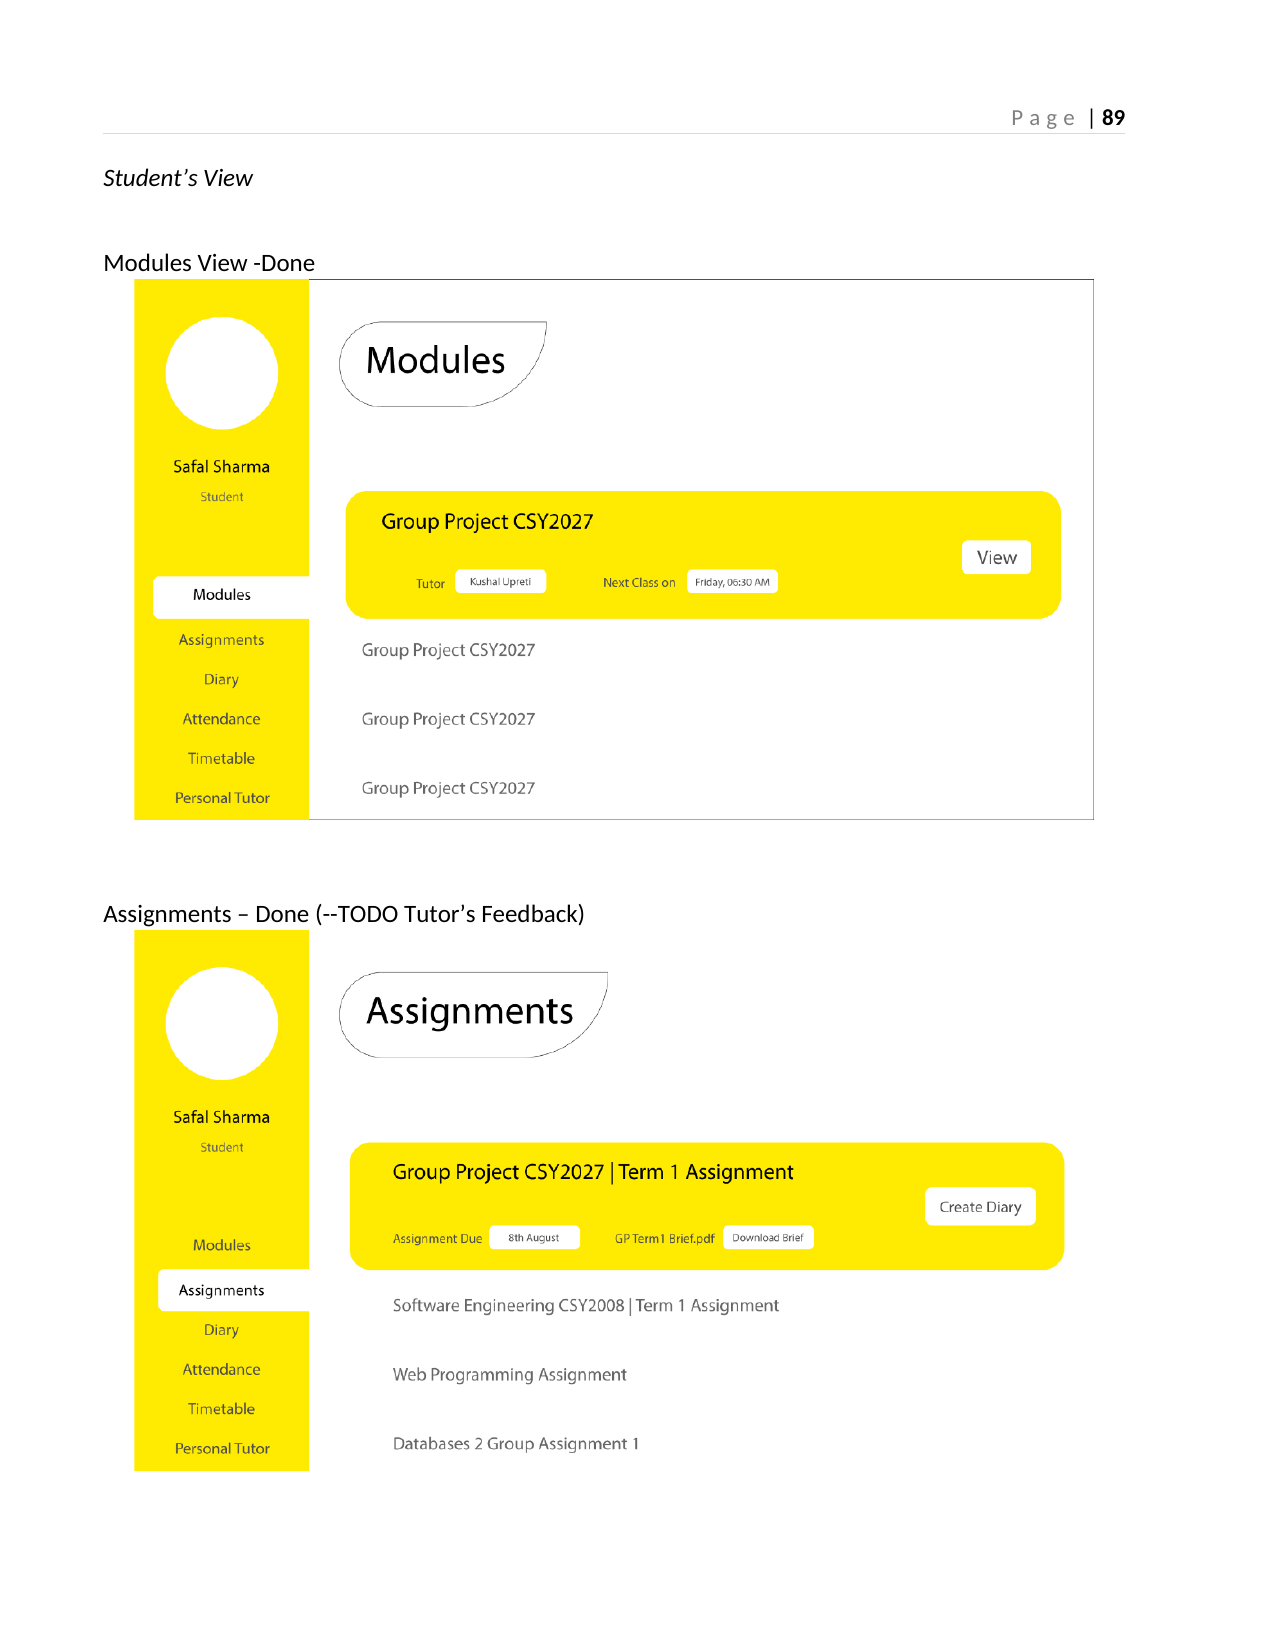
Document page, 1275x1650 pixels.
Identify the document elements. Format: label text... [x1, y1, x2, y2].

subtitle Assignments – Done (--TODO Tutor’s Feedback) [103, 898, 1125, 928]
subtitle Student’s View [103, 162, 1125, 193]
picture [134, 279, 1094, 820]
subtitle Modules View -Done [103, 247, 1125, 278]
picture [134, 930, 1094, 1471]
